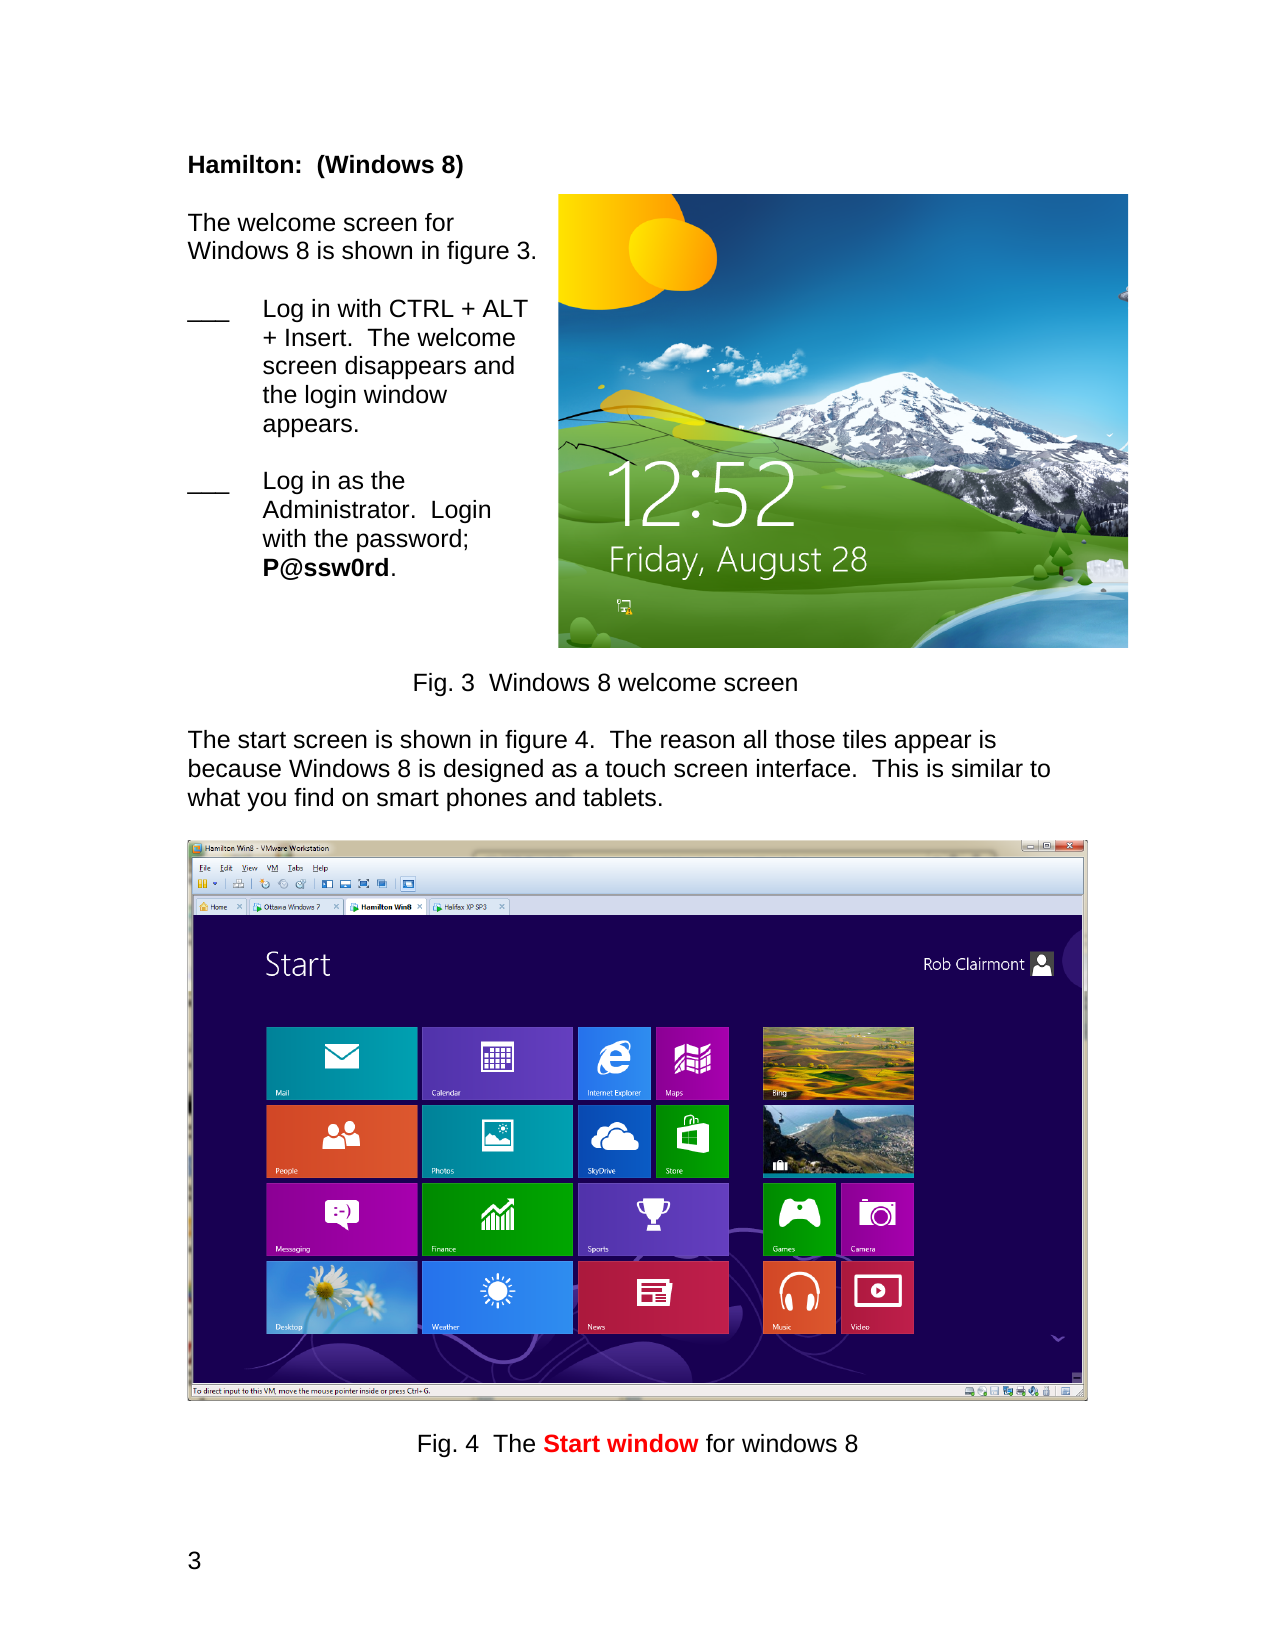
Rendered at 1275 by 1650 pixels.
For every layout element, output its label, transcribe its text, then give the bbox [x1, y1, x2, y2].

text ___ Log in with CTRL + ALT + Insert. The welcome screen disappears and the login window appears. [187, 294, 558, 437]
text The start screen is shown in figure 4. The reason all those tiles appear is [187, 725, 1087, 754]
picture [187, 840, 1088, 1401]
text what you find on smart phones and tablets. [187, 782, 1087, 811]
text Fig. 4 The Start window for windows 8 [187, 1429, 1087, 1458]
text The welcome screen for [187, 207, 558, 236]
text Windows 8 is shown in figure 3. [187, 236, 558, 265]
text Hamilton: (Windows 8) [187, 150, 1087, 179]
text ___ Log in as the Administrator. Login with the password; P@ssw0rd. [187, 466, 558, 581]
picture [558, 194, 1129, 648]
text because Windows 8 is designed as a touch screen interface. This is similar to [187, 754, 1087, 782]
text Fig. 3 Windows 8 welcome screen [187, 639, 1087, 696]
